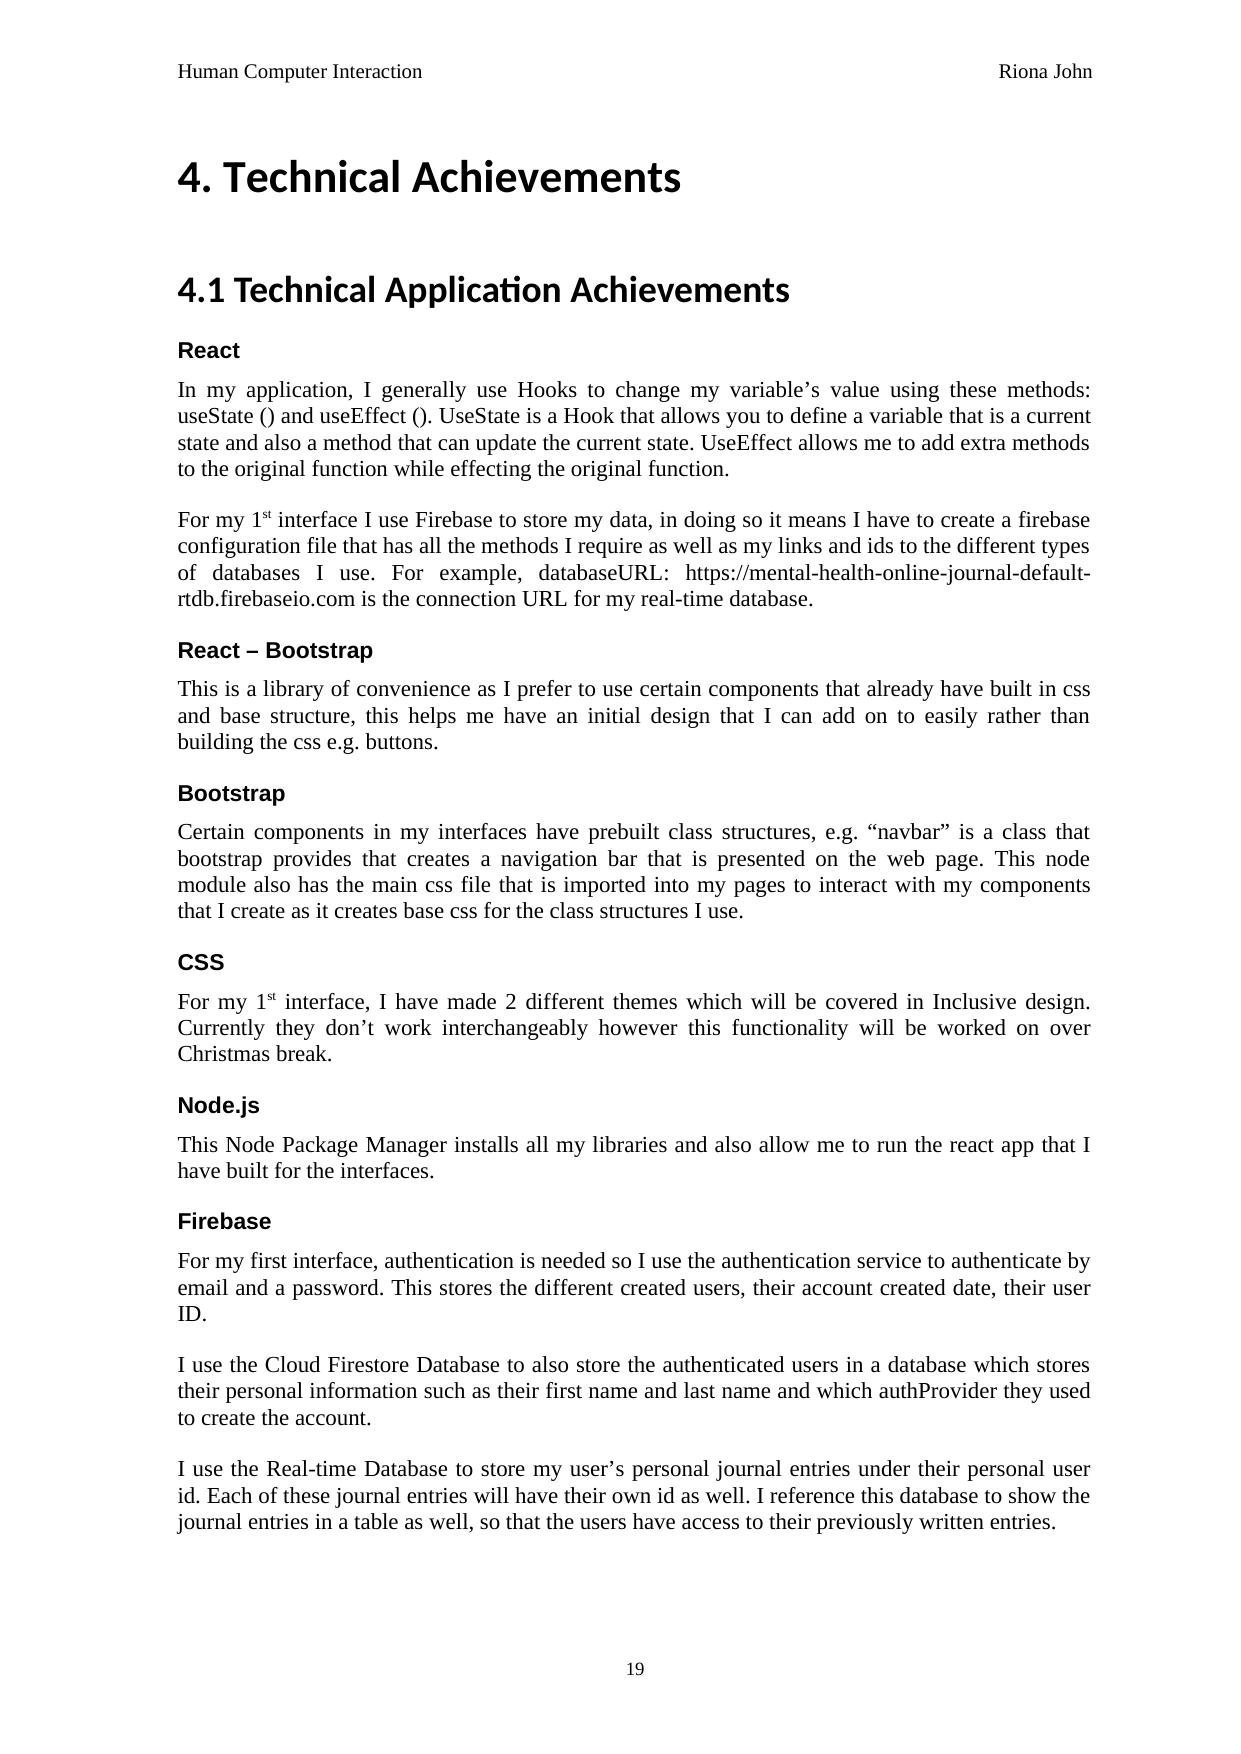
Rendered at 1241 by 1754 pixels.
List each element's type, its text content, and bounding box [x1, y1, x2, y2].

text I use the Cloud Firestore Database to also store the authenticated users in a database which stores their personal information such as their first name and last name and which authProvider they used to create the account. [177, 1351, 1092, 1430]
subtitle Node.js [177, 1092, 1092, 1118]
subtitle 4.1 Technical Application Achievements [177, 266, 1092, 312]
subtitle Firebase [177, 1208, 1092, 1235]
text In my application, I generally use Hooks to change my variable’s value using these methods: useState () and useEffect (). UseState is a Hook that allows you to define a variable that is a current state and also a method that can update the current state. UseEffect allows me to add extra methods to the original function while effecting the original function. [177, 376, 1092, 481]
text This Node Package Manager installs all my libraries and also allow me to run the react app that I have built for the interfaces. [177, 1131, 1092, 1183]
text Certain components in my interfaces have prebuilt class structures, e.g. “navbar” is a class that bootstrap provides that creates a navigation bar that is presented on the web page. This node module also has the main css file that is imported into my pages to interact with my components that I create as it creates base css for the class structures I use. [177, 818, 1092, 924]
subtitle React – Bootstrap [177, 637, 1092, 663]
subtitle CSS [177, 949, 1092, 975]
text For my 1st interface I use Firebase to store my data, in doing so it means I have to create a firebase configuration file that has all the methods I require as well as my links and ids to the different types of databases I use. For example, databaseURL: https://mental-health-online-journal-default-rtdb.firebaseio.com is the connection URL for my real-time database. [177, 506, 1092, 612]
text I use the Real-time Database to store my user’s personal journal entries under their personal user id. Each of these journal entries will have their own id as well. I reference this database to show the journal entries in a table as well, so that the users have access to their previously written entries. [177, 1455, 1092, 1534]
subtitle Bootstrap [177, 779, 1092, 806]
text For my 1st interface, I have made 2 different themes which will be covered in Inclusive design. Currently they don’t work interchangeably however this functionality will be worked on over Christmas break. [177, 988, 1092, 1067]
text This is a library of convenience as I prefer to use certain components that already have built in css and base structure, this helps me have an initial design that I can add on to easily rather than building the css e.g. buttons. [177, 676, 1092, 754]
text For my first interface, authentication is needed so I use the authentication service to authenticate by email and a password. This stores the different created users, their account created date, their user ID. [177, 1247, 1092, 1326]
subtitle 4. Technical Achievements [177, 148, 1092, 204]
subtitle React [177, 337, 1092, 363]
